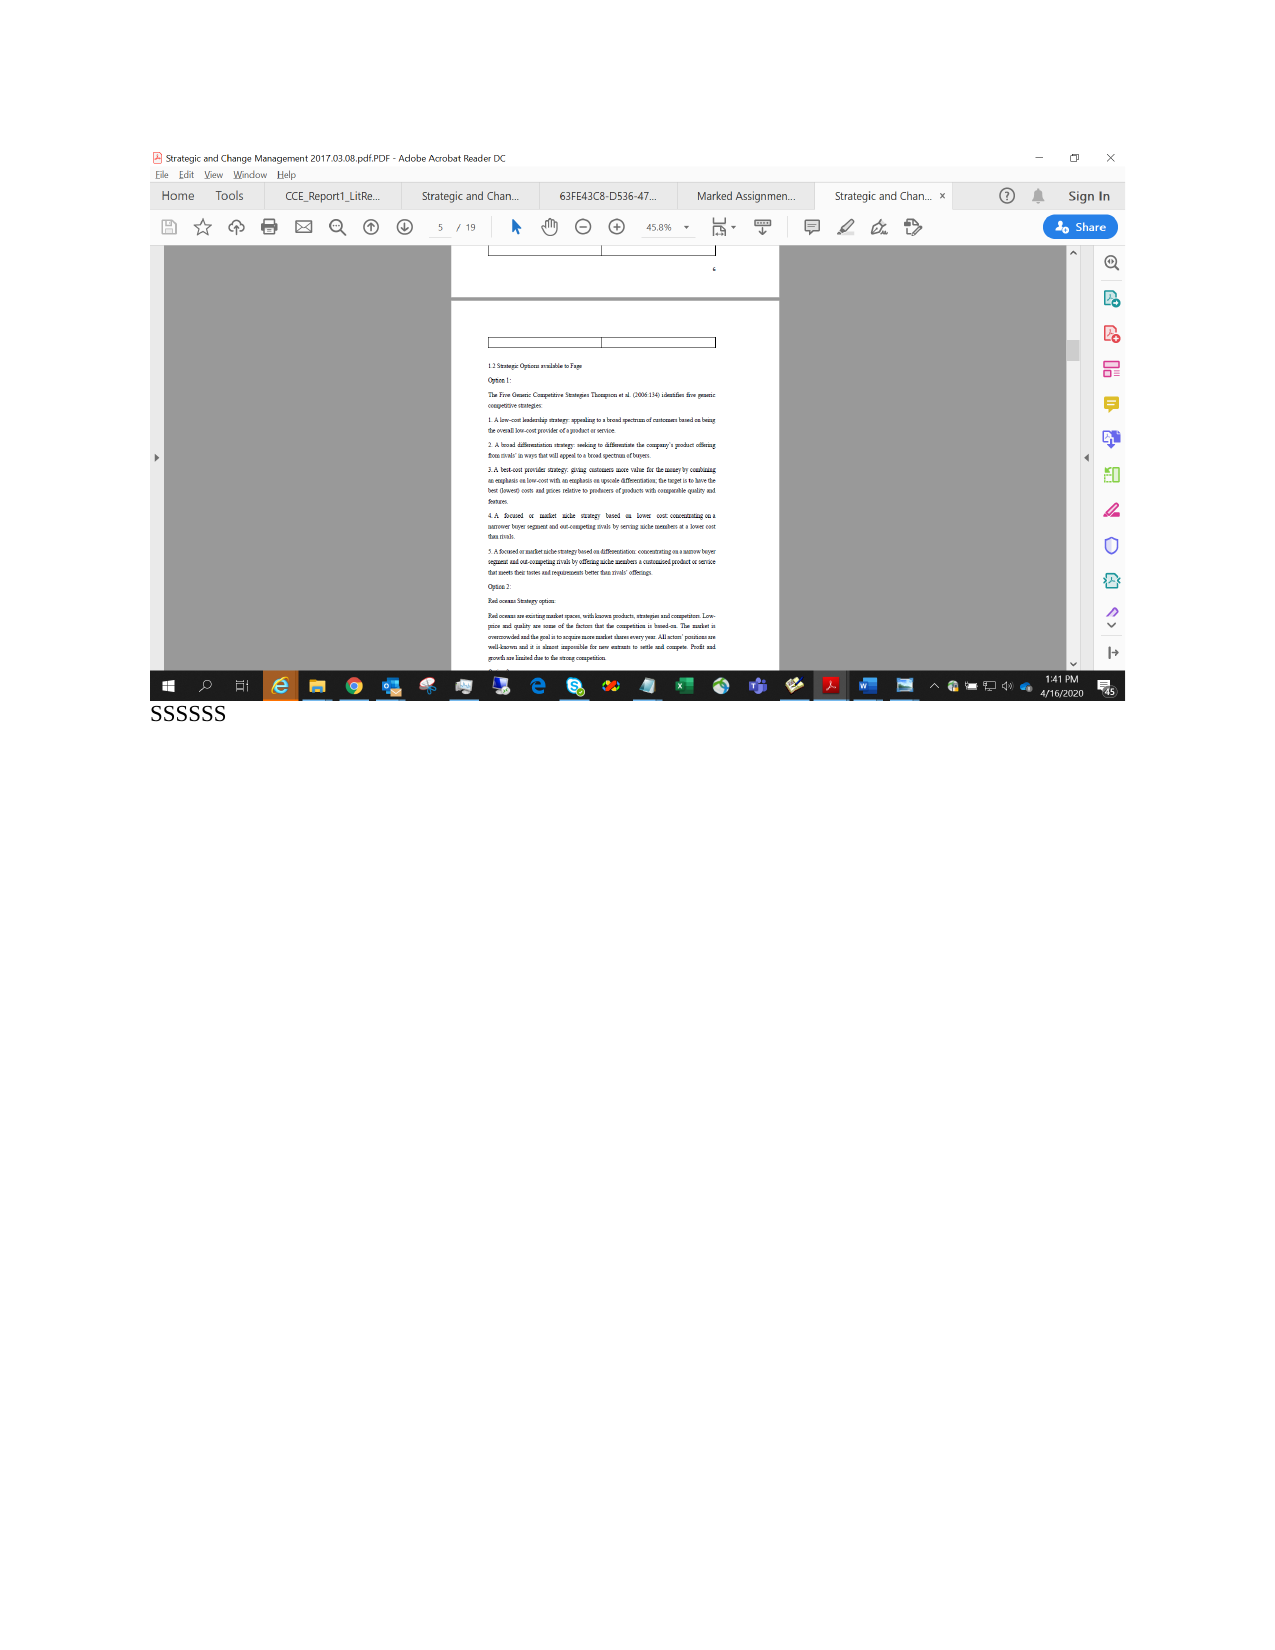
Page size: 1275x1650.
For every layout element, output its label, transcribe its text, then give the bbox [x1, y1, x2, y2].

picture [150, 150, 1125, 701]
text SSSSSS [150, 701, 1125, 727]
